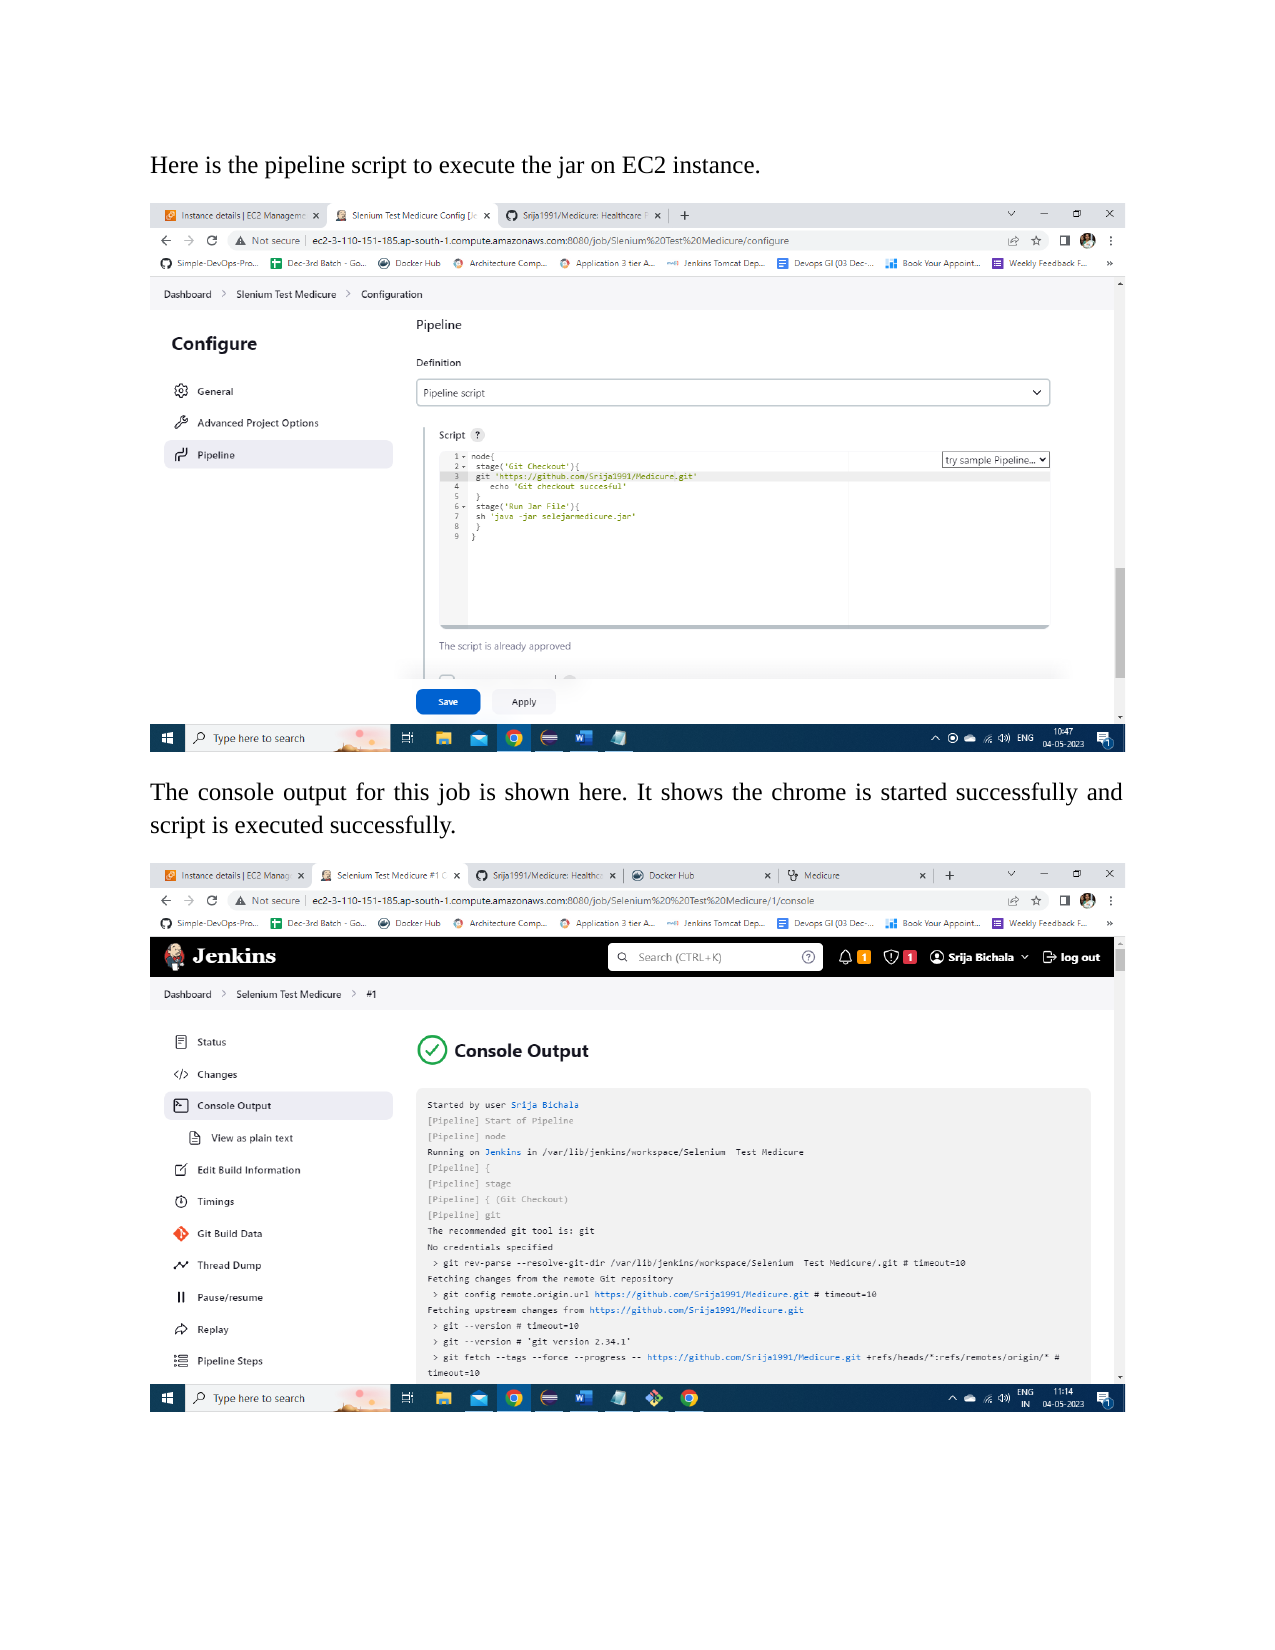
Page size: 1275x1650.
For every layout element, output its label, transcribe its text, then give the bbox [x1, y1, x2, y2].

picture [150, 203, 1125, 752]
picture [150, 863, 1125, 1412]
text The console output for this job is shown here. It shows the chrome is started successfully and script is executed successfully. [150, 777, 1125, 839]
text Here is the pipeline script to execute the jar on EC2 instance. [150, 150, 1125, 179]
